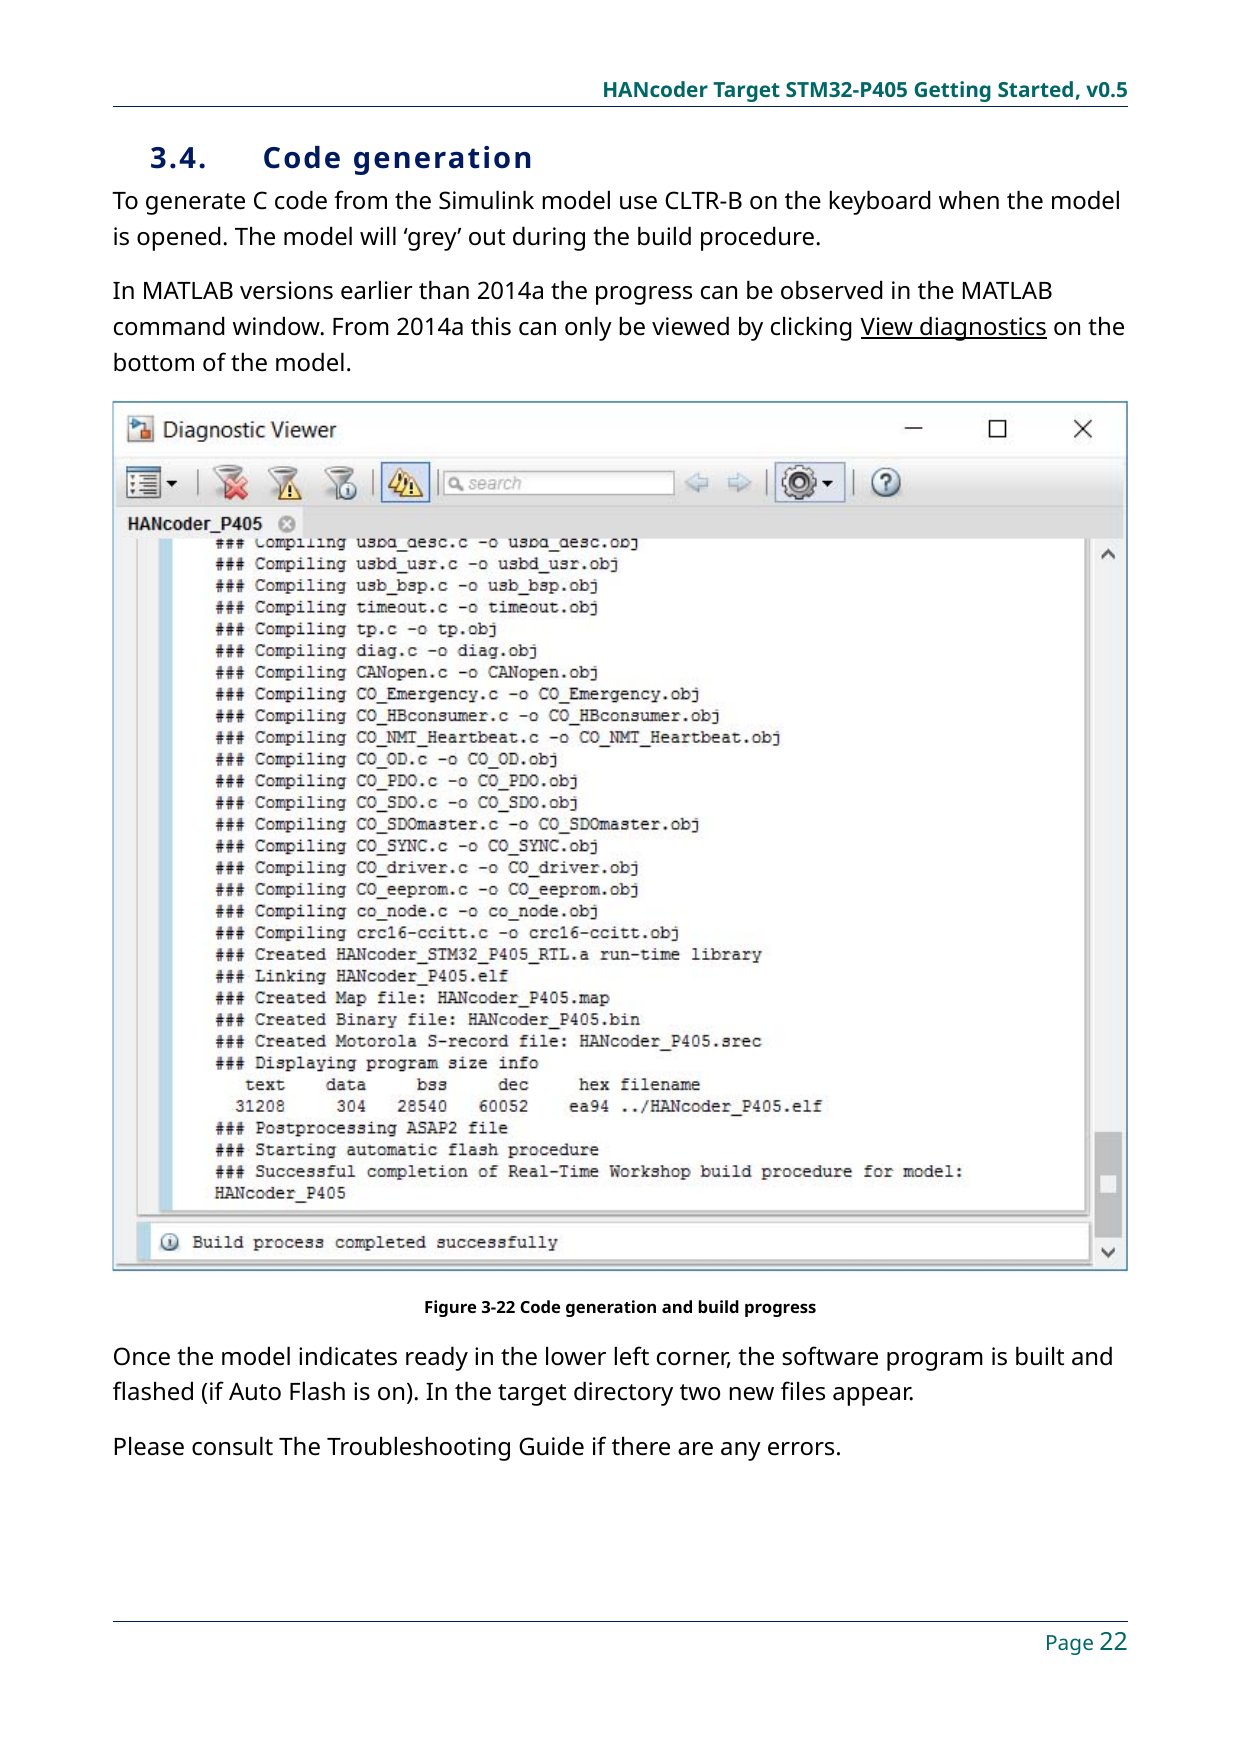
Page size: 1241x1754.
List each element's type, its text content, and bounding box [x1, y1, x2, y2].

text Please consult The Troubleshooting Guide if there are any errors. [112, 1430, 1128, 1462]
text Once the model indicates ready in the lower left corner, the software program is built and flashed (if Auto Flash is on). In the target directory two new files appear. [112, 1339, 1128, 1408]
text In MATLAB versions earlier than 2014a the progress can be observed in the MATLAB command window. From 2014a this can only be viewed by clicking View diagnostics on the bottom of the model. [112, 274, 1128, 378]
subtitle Code generation [150, 137, 1128, 177]
picture [112, 400, 1128, 1274]
text To generate C code from the Simulink model use CLTR-B on the keyboard when the model is opened. The model will ‘grey’ out during the build procedure. [112, 183, 1128, 252]
